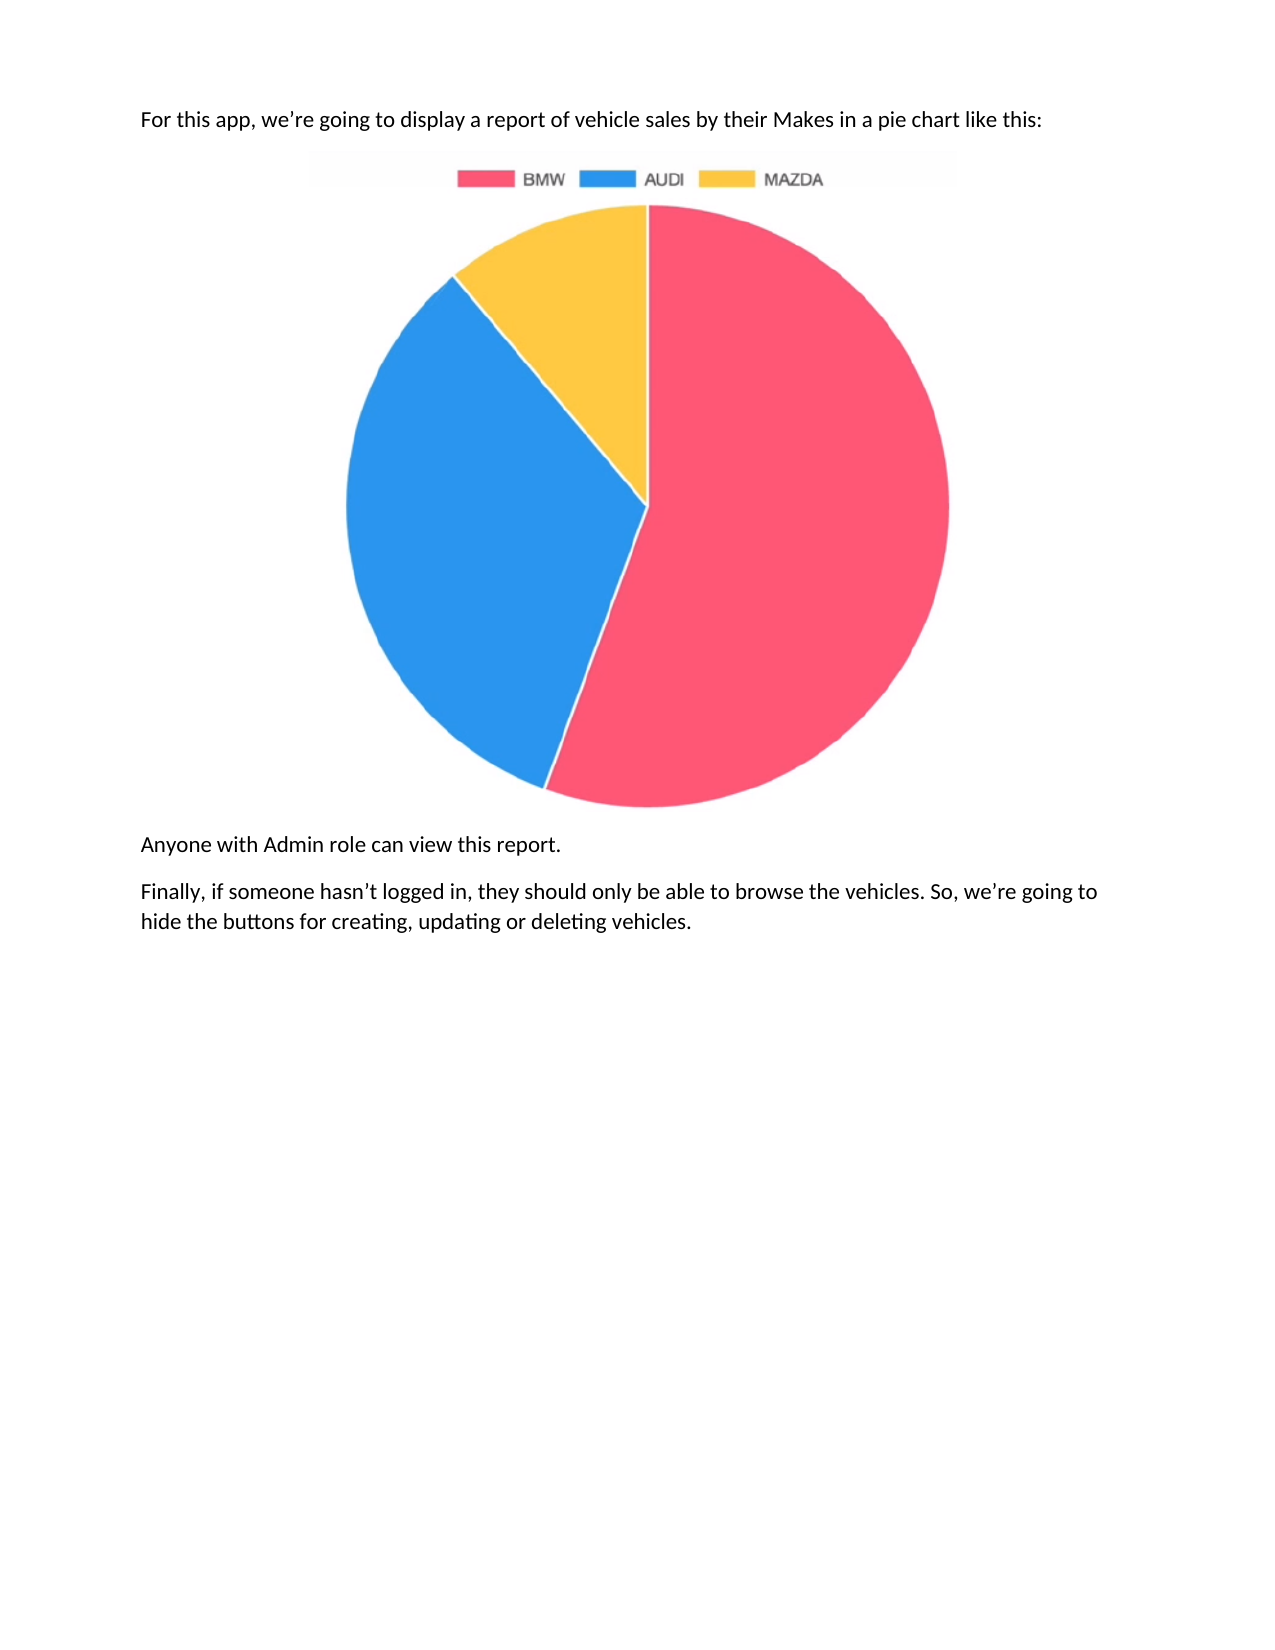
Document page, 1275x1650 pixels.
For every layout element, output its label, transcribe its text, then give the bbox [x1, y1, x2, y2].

picture [308, 151, 958, 812]
text Finally, if someone hasn’t logged in, they should only be able to browse the vehicles. So, we’re going to hide the buttons for creating, updating or deleting vehicles. [141, 877, 1125, 935]
text For this app, we’re going to display a report of vehicle sales by their Makes in a pie chart like this: [141, 105, 1125, 133]
text Anyone with Admin role can view this report. [141, 830, 1125, 858]
